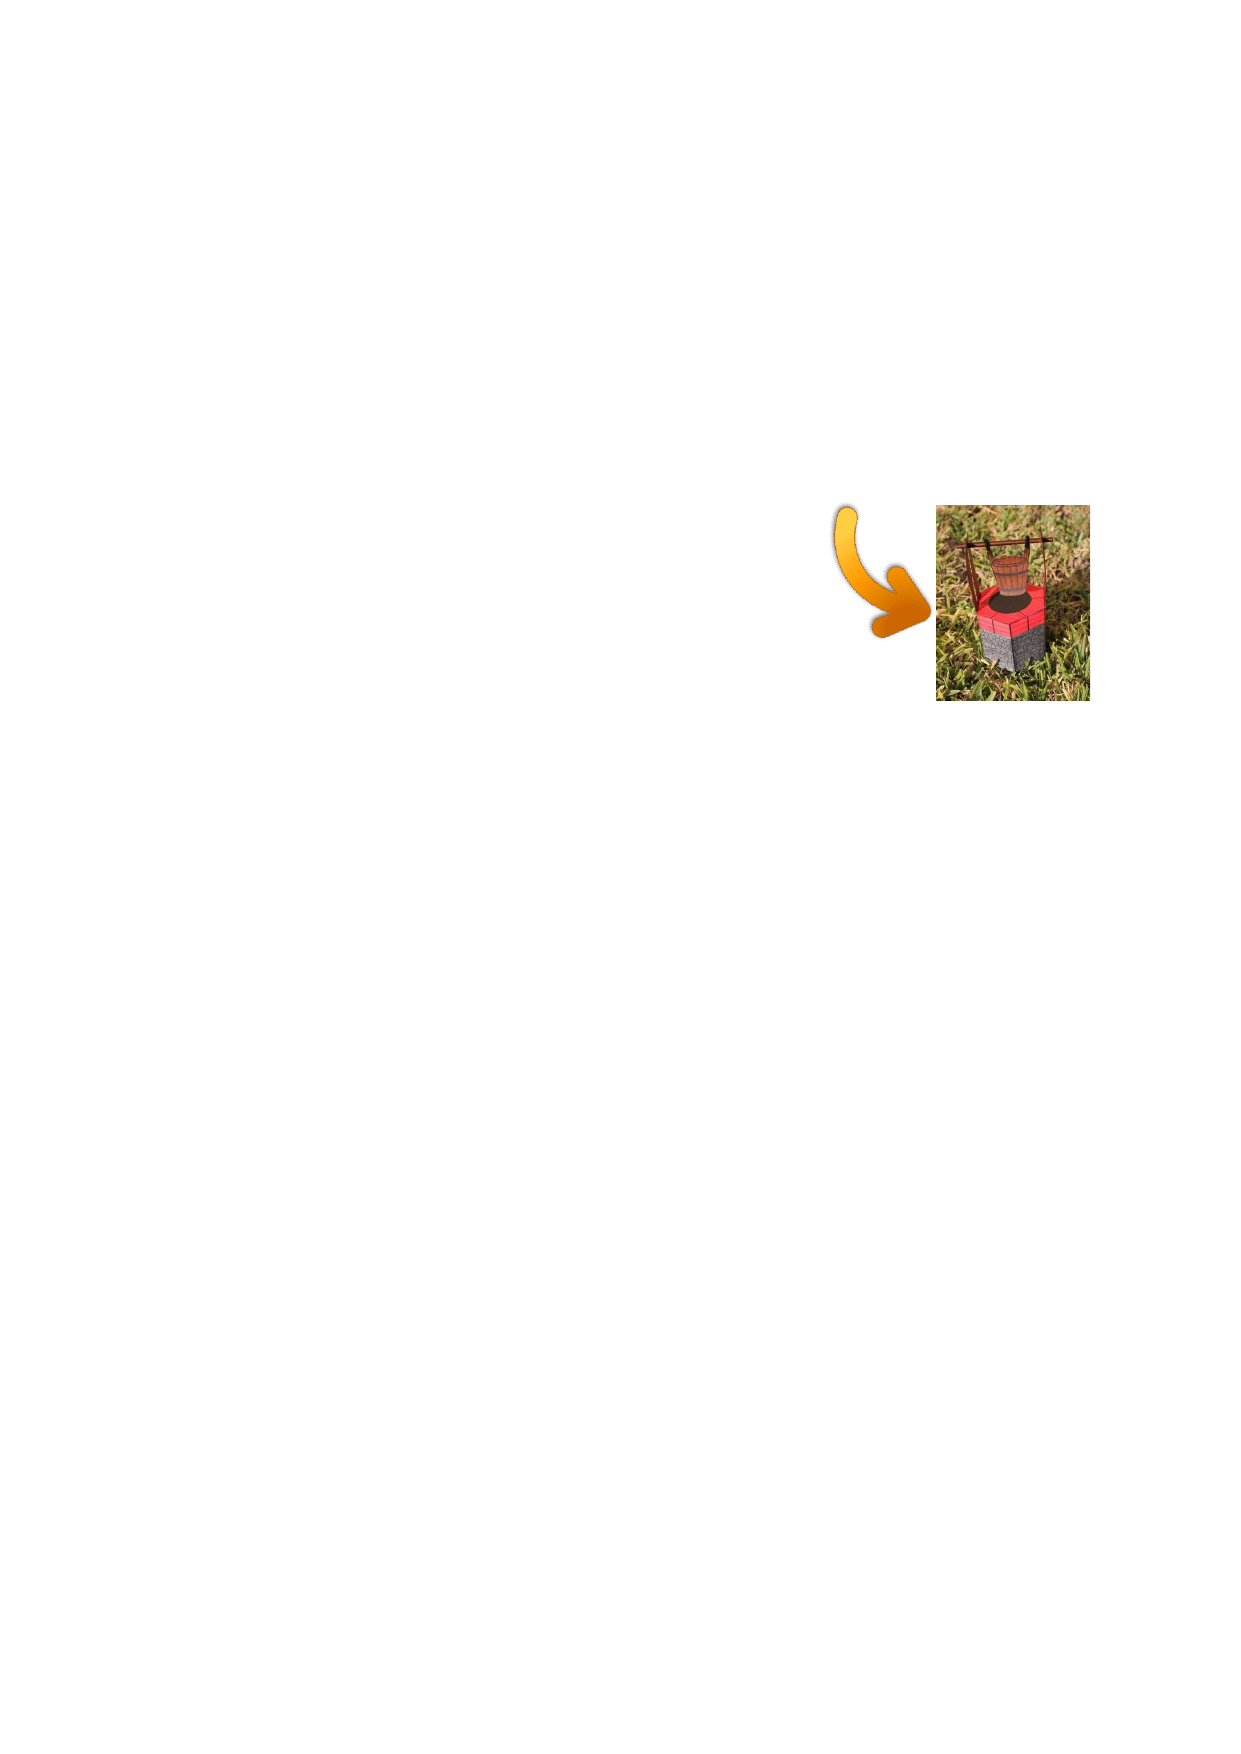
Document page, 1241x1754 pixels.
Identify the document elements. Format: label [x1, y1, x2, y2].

picture [796, 492, 1091, 701]
